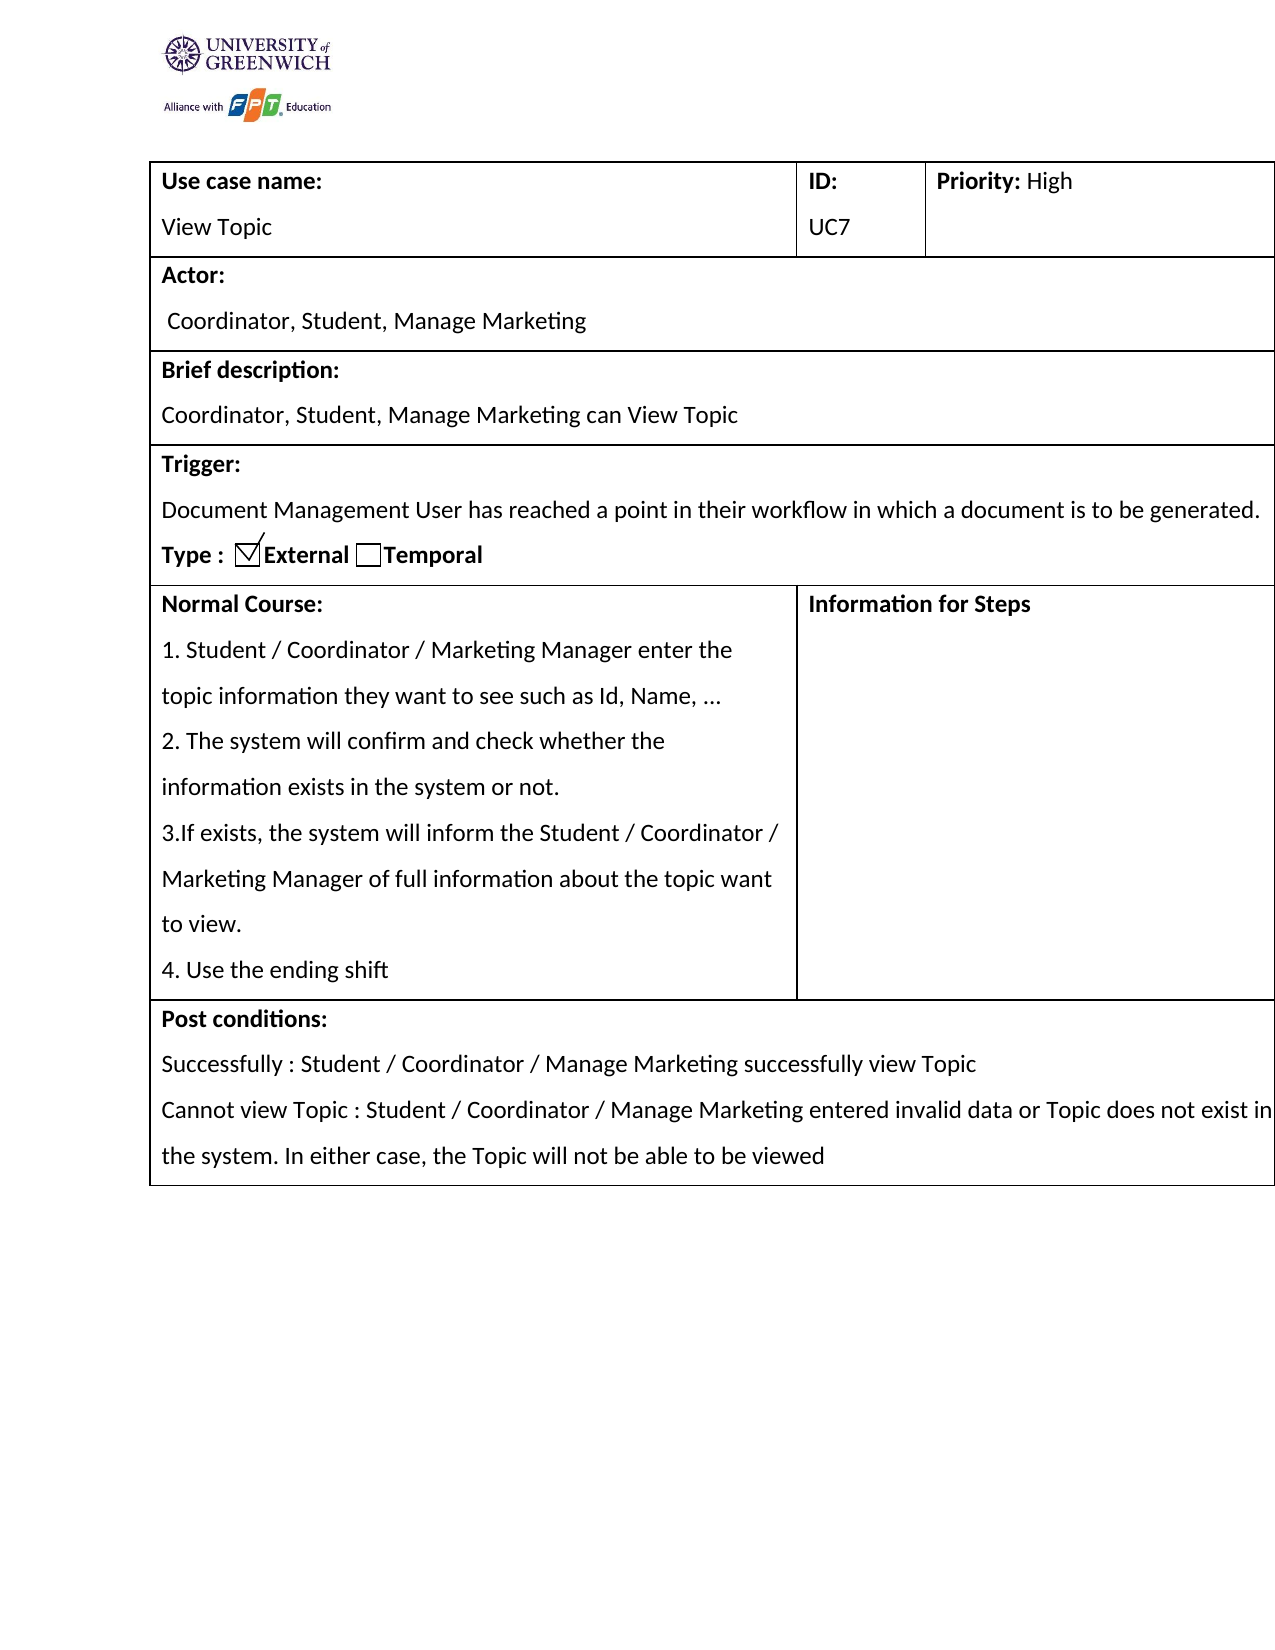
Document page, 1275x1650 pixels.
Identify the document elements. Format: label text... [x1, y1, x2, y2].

table_header Priority: High [926, 163, 1274, 256]
table_cell Information for Steps [798, 586, 1274, 999]
table_header Use case name: View Topic [151, 163, 796, 256]
table_header ID: UC7 [797, 163, 925, 256]
table_cell Brief description: Coordinator, Student, Manage Marketing can View Topic [151, 352, 1274, 444]
table_cell Post conditions: Successfully : Student / Coordinator / Manage Marketing successfully view Topic Cannot view Topic : Student / Coordinator / Manage Marketing entered invalid data or Topic does not exist in the system. In either case, the Topic will not be able to be viewed [151, 1001, 1274, 1185]
table_cell Trigger: Document Management User has reached a point in their workflow in which a document is to be generated. Type : External Temporal [151, 446, 1274, 584]
table_cell Normal Course: 1. Student / Coordinator / Marketing Manager enter the topic information they want to see such as Id, Name, ... 2. The system will confirm and check whether the information exists in the system or not. 3.If exists, the system will inform the Student / Coordinator / Marketing Manager of full information about the topic want to view. 4. Use the ending shift [151, 586, 796, 999]
table_cell Actor: Coordinator, Student, Manage Marketing [151, 258, 1274, 350]
picture [150, 21, 343, 133]
